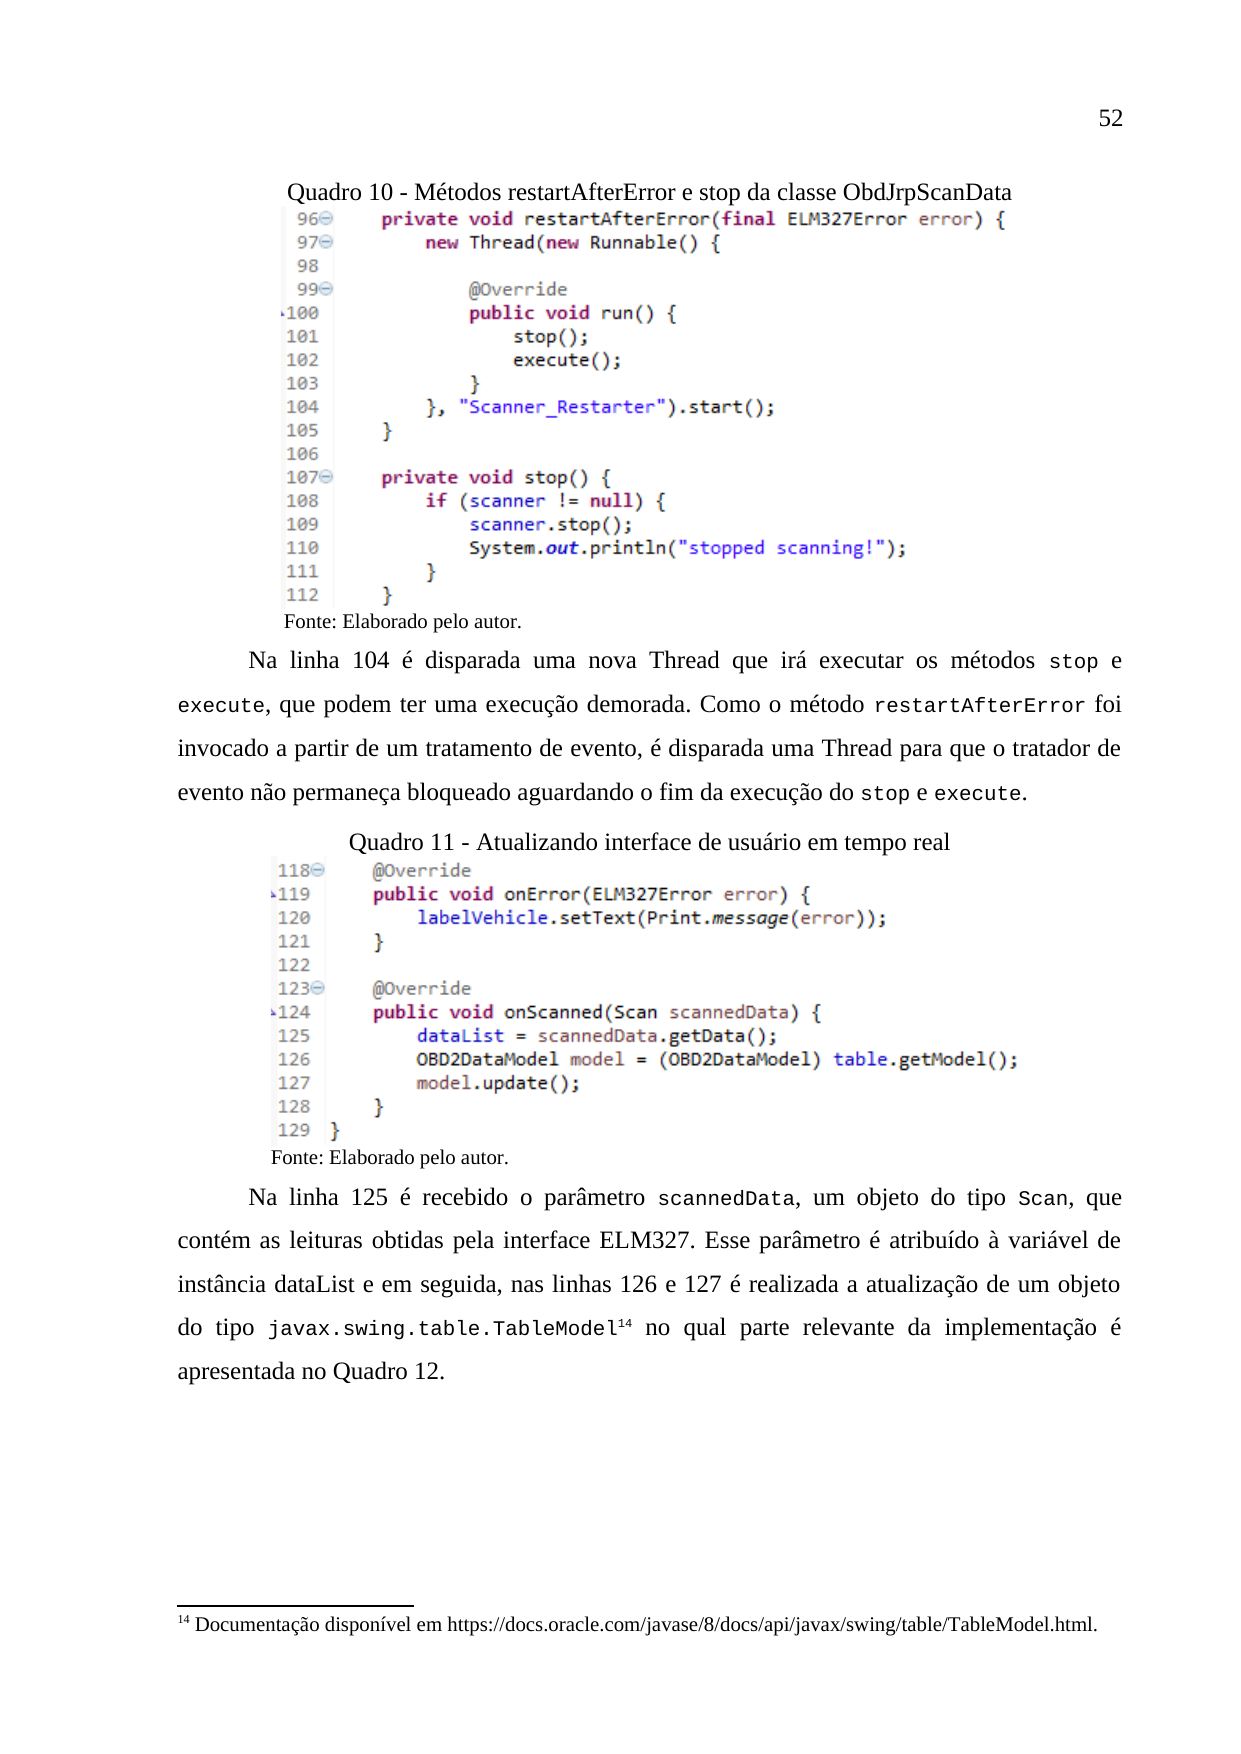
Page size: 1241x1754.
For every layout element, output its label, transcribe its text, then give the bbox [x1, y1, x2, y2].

text Na linha 104 é disparada uma nova Thread que irá executar os métodos stop e execute, que podem ter uma execução demorada. Como o método restartAfterError foi invocado a partir de um tratamento de evento, é disparada uma Thread para que o tratador de evento não permaneça bloqueado aguardando o fim da execução do stop e execute. [177, 646, 1122, 806]
text Na linha 125 é recebido o parâmetro scannedData, um objeto do tipo Scan, que contém as leituras obtidas pela interface ELM327. Esse parâmetro é atribuído à variável de instância dataList e em seguida, nas linhas 126 e 127 é realizada a atualização de um objeto do tipo javax.swing.table.TableModel no qual parte relevante da implementação é apresentada no Quadro 12. [177, 1182, 1122, 1384]
text Quadro 10 - Métodos restartAfterError e stop da classe ObdJrpScanData [177, 177, 1122, 206]
text Quadro 11 - Atualizando interface de usuário em tempo real [177, 827, 1122, 856]
text Fonte: Elaborado pelo autor. [177, 609, 1122, 633]
text Fonte: Elaborado pelo autor. [177, 1145, 1122, 1169]
picture [280, 206, 1019, 609]
picture [270, 856, 1029, 1146]
